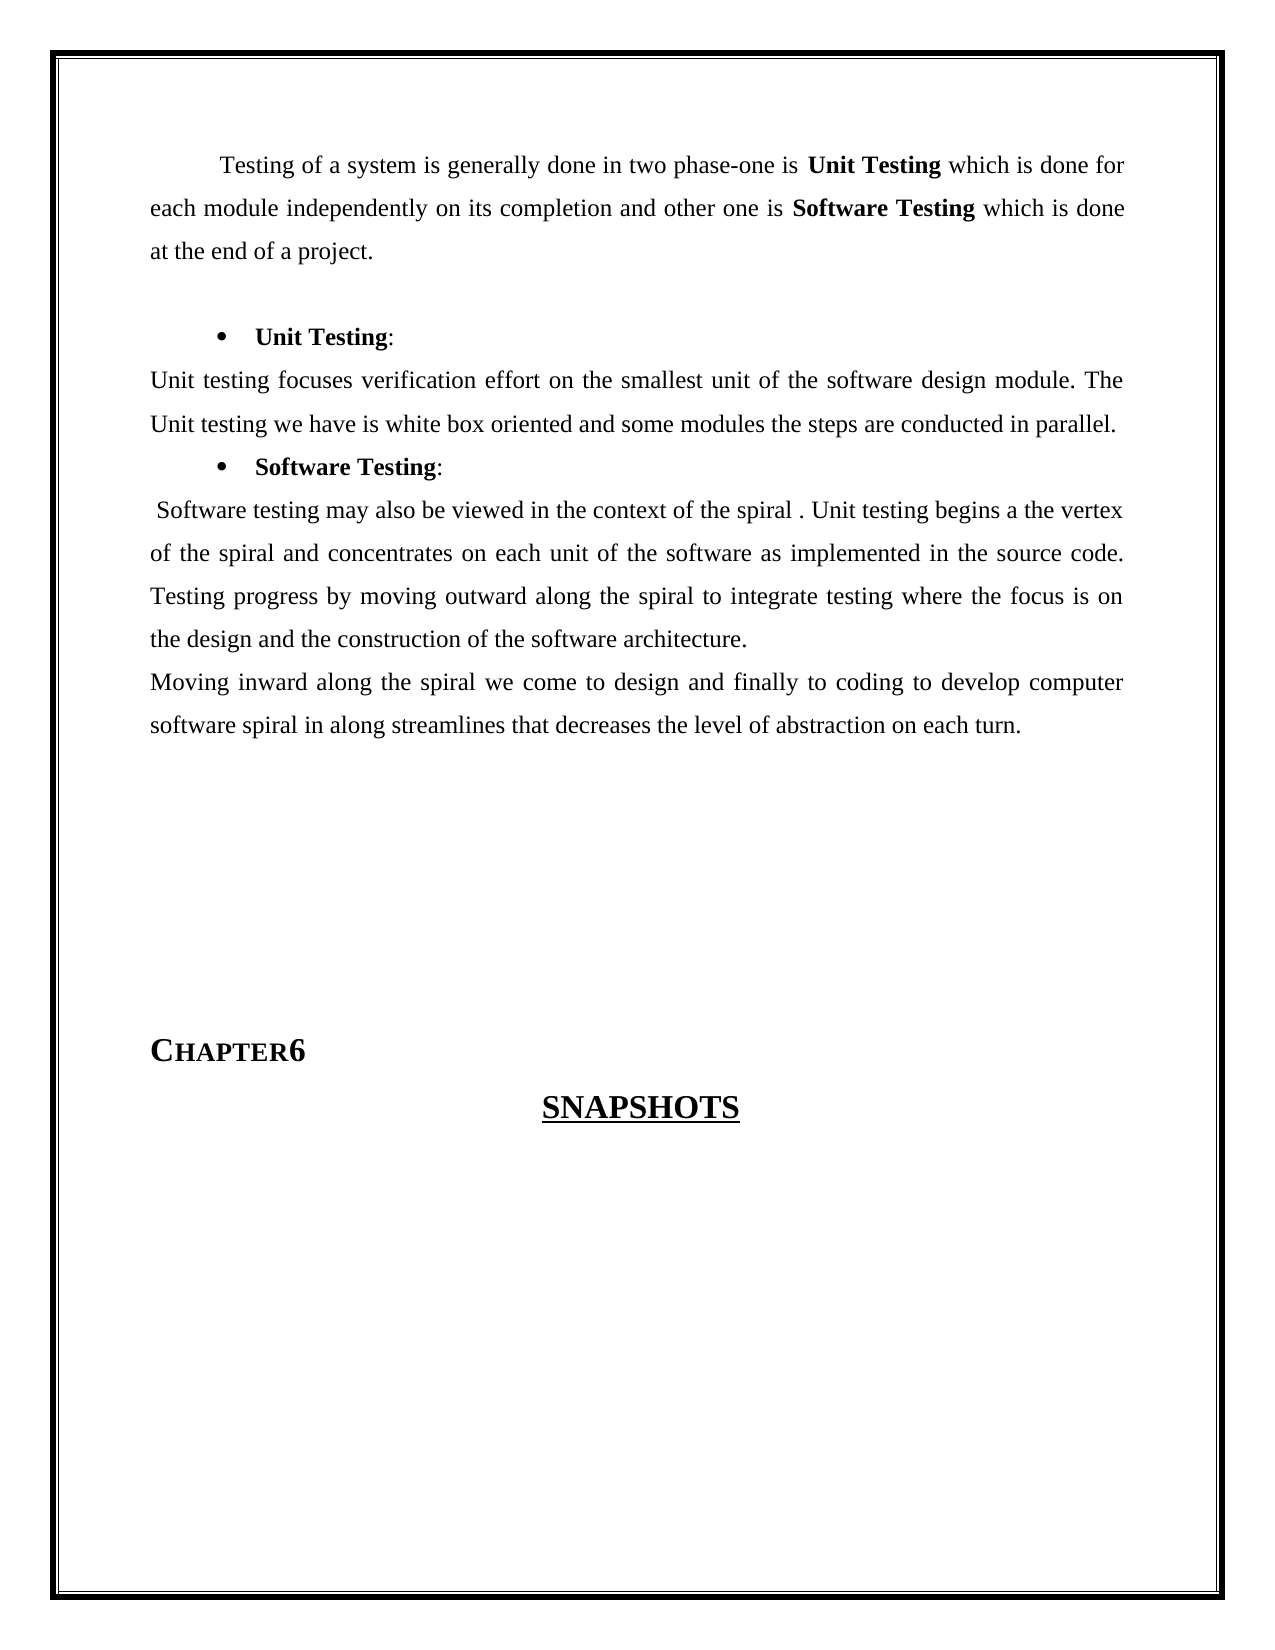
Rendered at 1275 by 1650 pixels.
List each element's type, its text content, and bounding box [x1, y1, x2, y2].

text Unit testing focuses verification effort on the smallest unit of the software design module. The Unit testing we have is white box oriented and some modules the steps are conducted in parallel. [150, 366, 1125, 437]
text Software testing may also be viewed in the context of the spiral . Unit testing begins a the vertex of the spiral and concentrates on each unit of the software as implemented in the source code. Testing progress by moving outward along the spiral to integrate testing where the focus is on the design and the construction of the software architecture. [150, 495, 1125, 653]
text SNAPSHOTS [450, 1088, 1125, 1126]
text Chapter6 [150, 1030, 1125, 1069]
text Testing of a system is generally done in two phase-one is Unit Testing which is done for each module independently on its completion and other one is Software Testing which is done at the end of a project. [150, 150, 1125, 265]
list Unit Testing: [217, 322, 1125, 351]
list Software Testing: [217, 452, 1125, 481]
text Moving inward along the spiral we come to design and finally to coding to develop computer software spiral in along streamlines that decreases the level of abstraction on each turn. [150, 667, 1125, 739]
